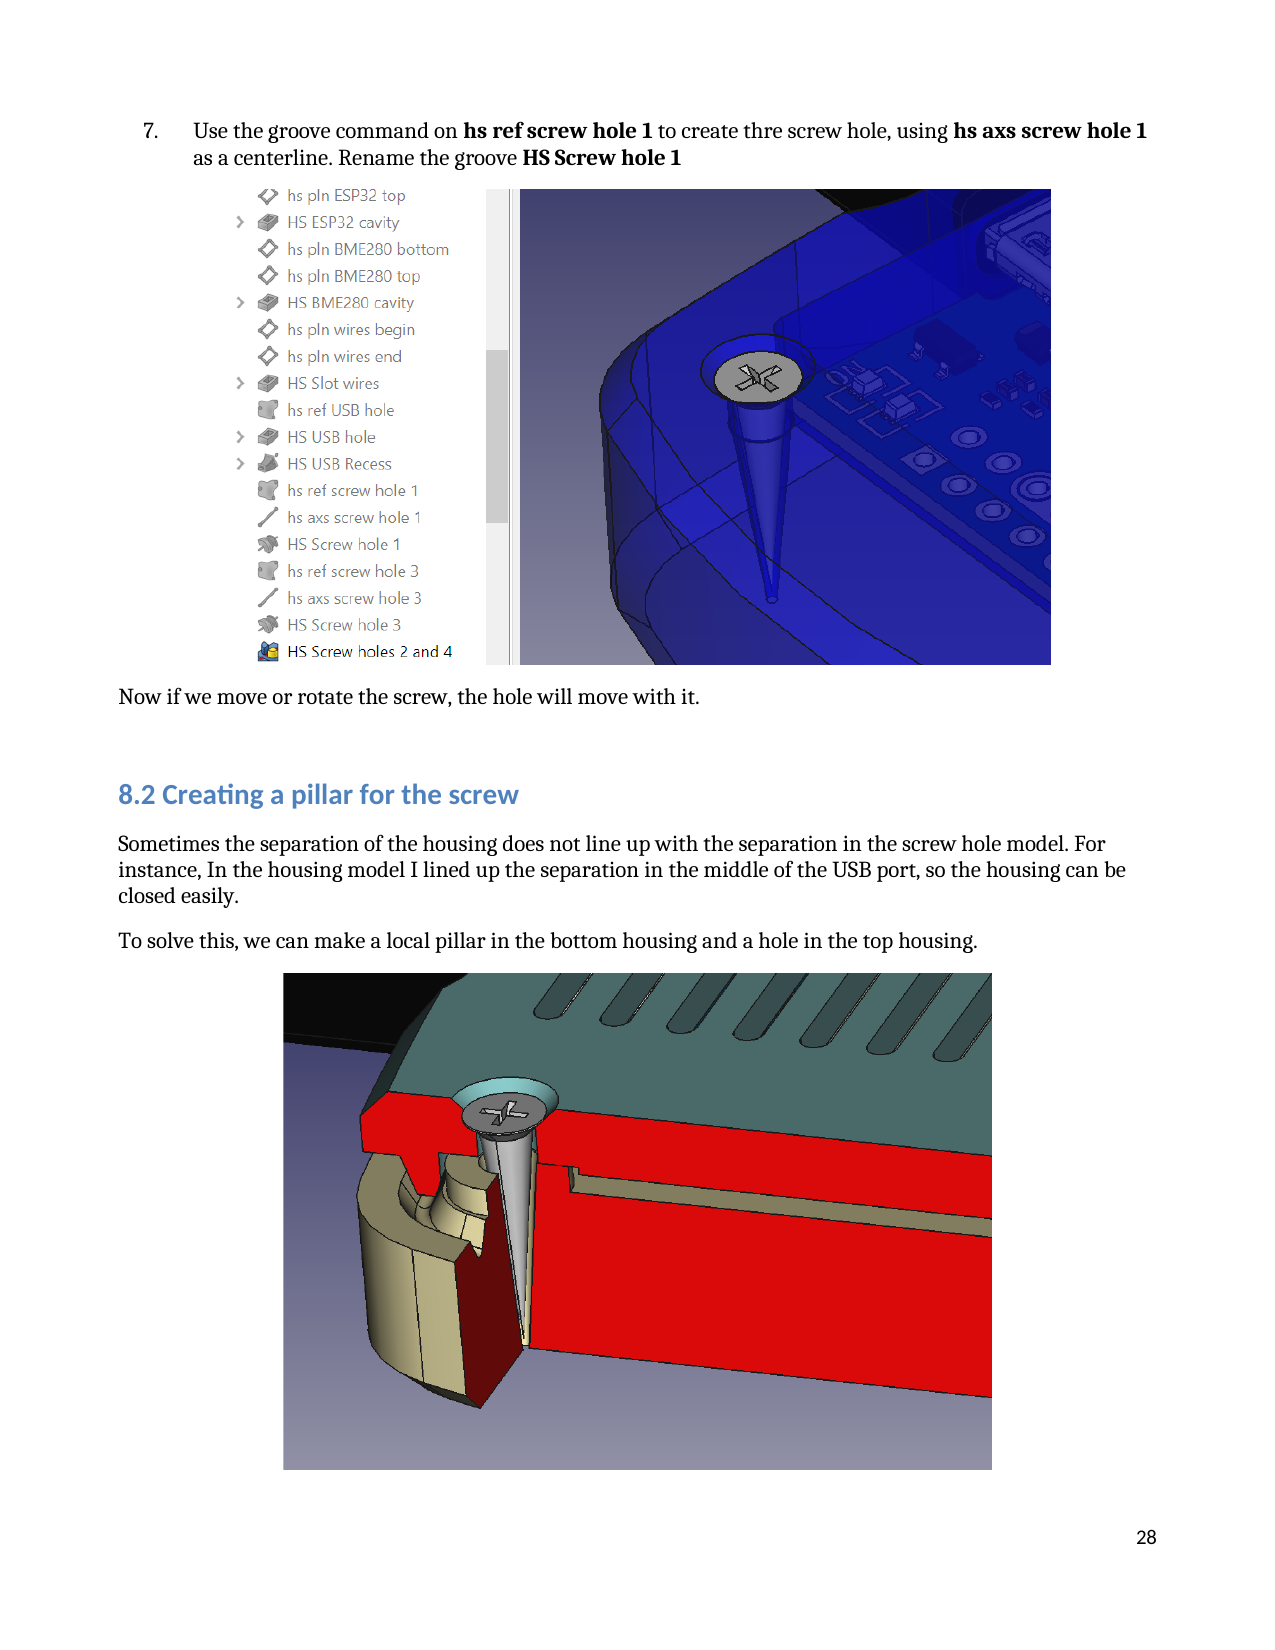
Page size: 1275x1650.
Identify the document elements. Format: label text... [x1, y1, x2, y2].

list Use the groove command on hs ref screw hole 1 to create thre screw hole, using hs axs screw hole 1 as a centerline. Rename the groove HS Screw hole 1 [143, 118, 1157, 171]
picture [224, 189, 1051, 665]
text To solve this, we can make a local pillar in the bottom housing and a hole in the top housing. [118, 928, 1157, 954]
picture [283, 973, 992, 1470]
subtitle Creating a pillar for the screw [118, 776, 1157, 812]
text Now if we move or rotate the screw, the hole will move with it. [118, 684, 1157, 710]
text Sometimes the separation of the housing does not line up with the separation in the screw hole model. For instance, In the housing model I lined up the separation in the middle of the USB port, so the housing can be closed easily. [118, 830, 1157, 909]
